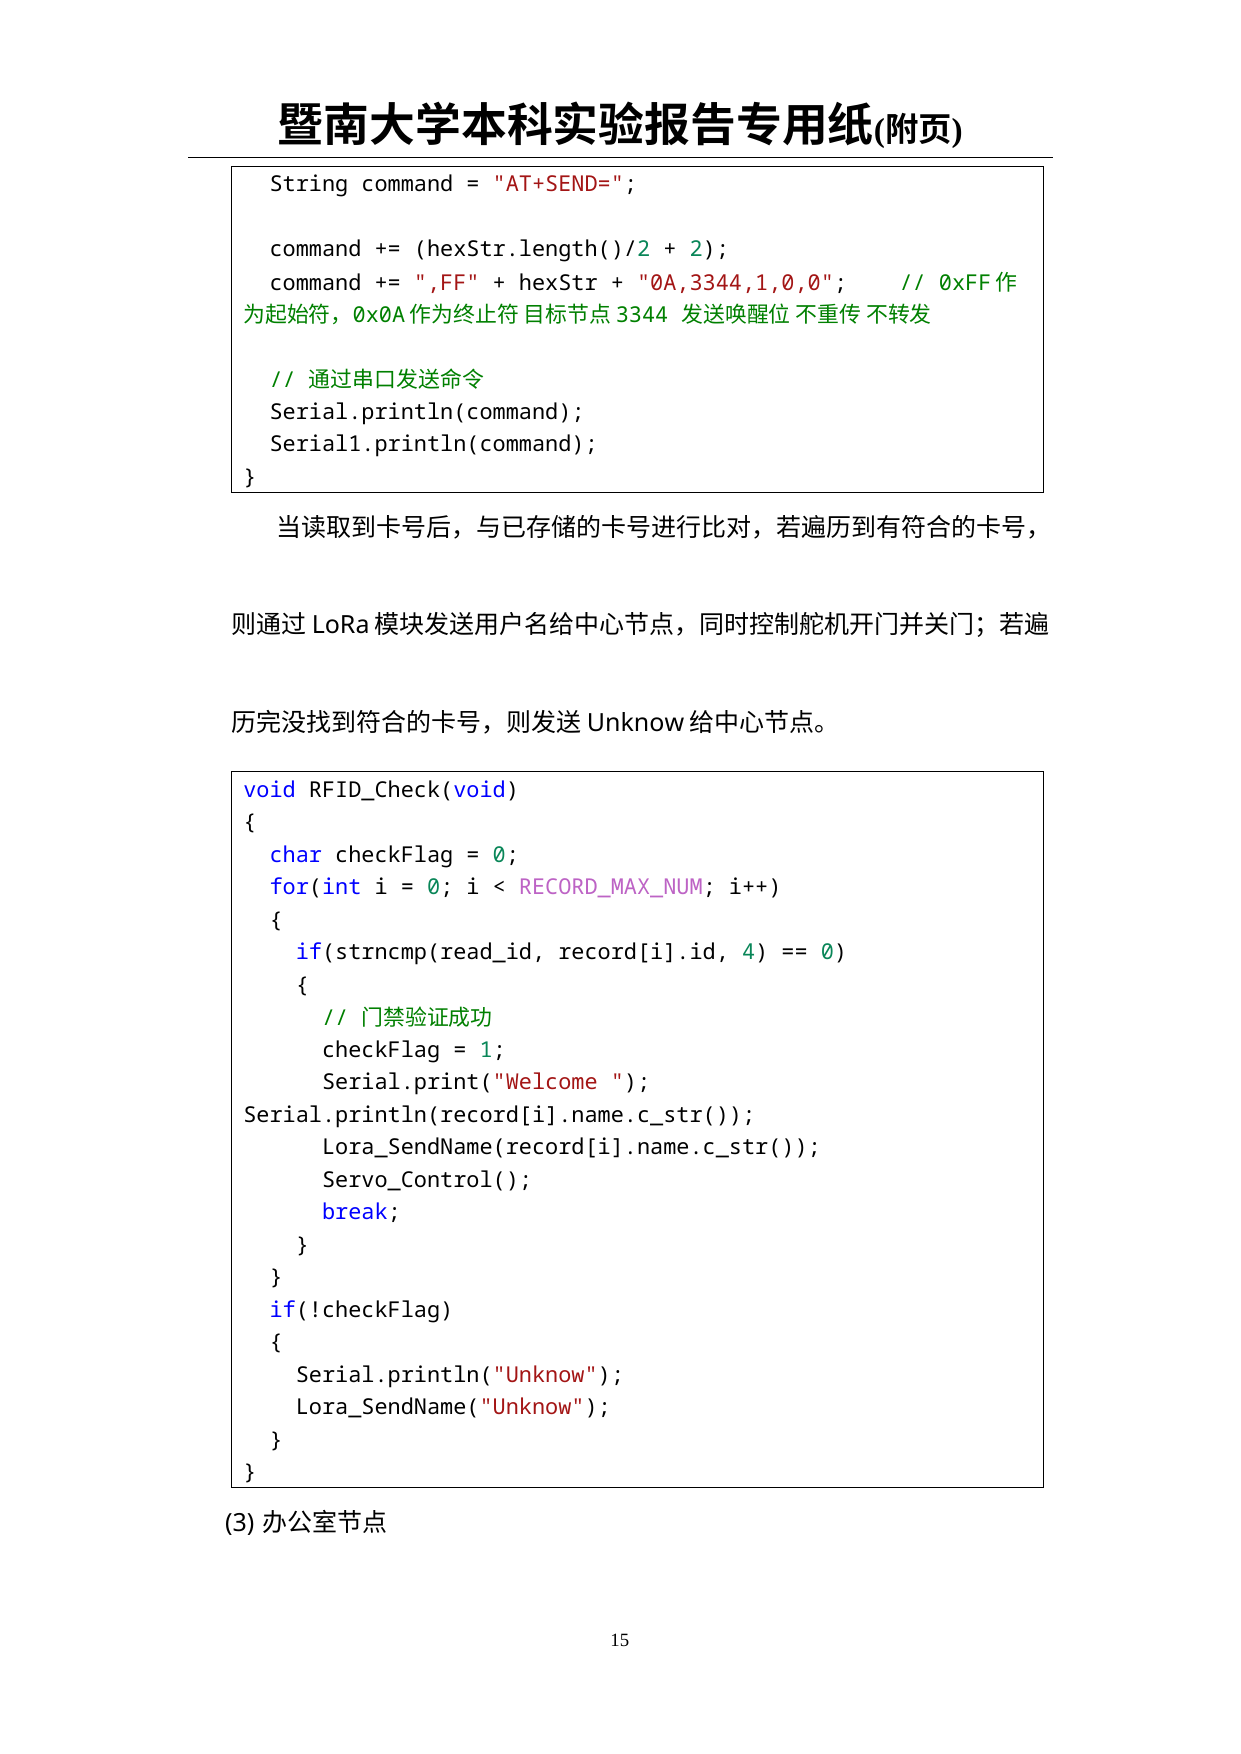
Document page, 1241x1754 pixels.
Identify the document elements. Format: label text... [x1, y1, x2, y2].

text 当读取到卡号后，与已存储的卡号进行比对，若遍历到有符合的卡号，则通过LoRa模块发送用户名给中心节点，同时控制舵机开门并关门；若遍历完没找到符合的卡号，则发送Unknow给中心节点。 [232, 493, 1053, 753]
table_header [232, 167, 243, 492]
list 办公室节点 [225, 1488, 1053, 1553]
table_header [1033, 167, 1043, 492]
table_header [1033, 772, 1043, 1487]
